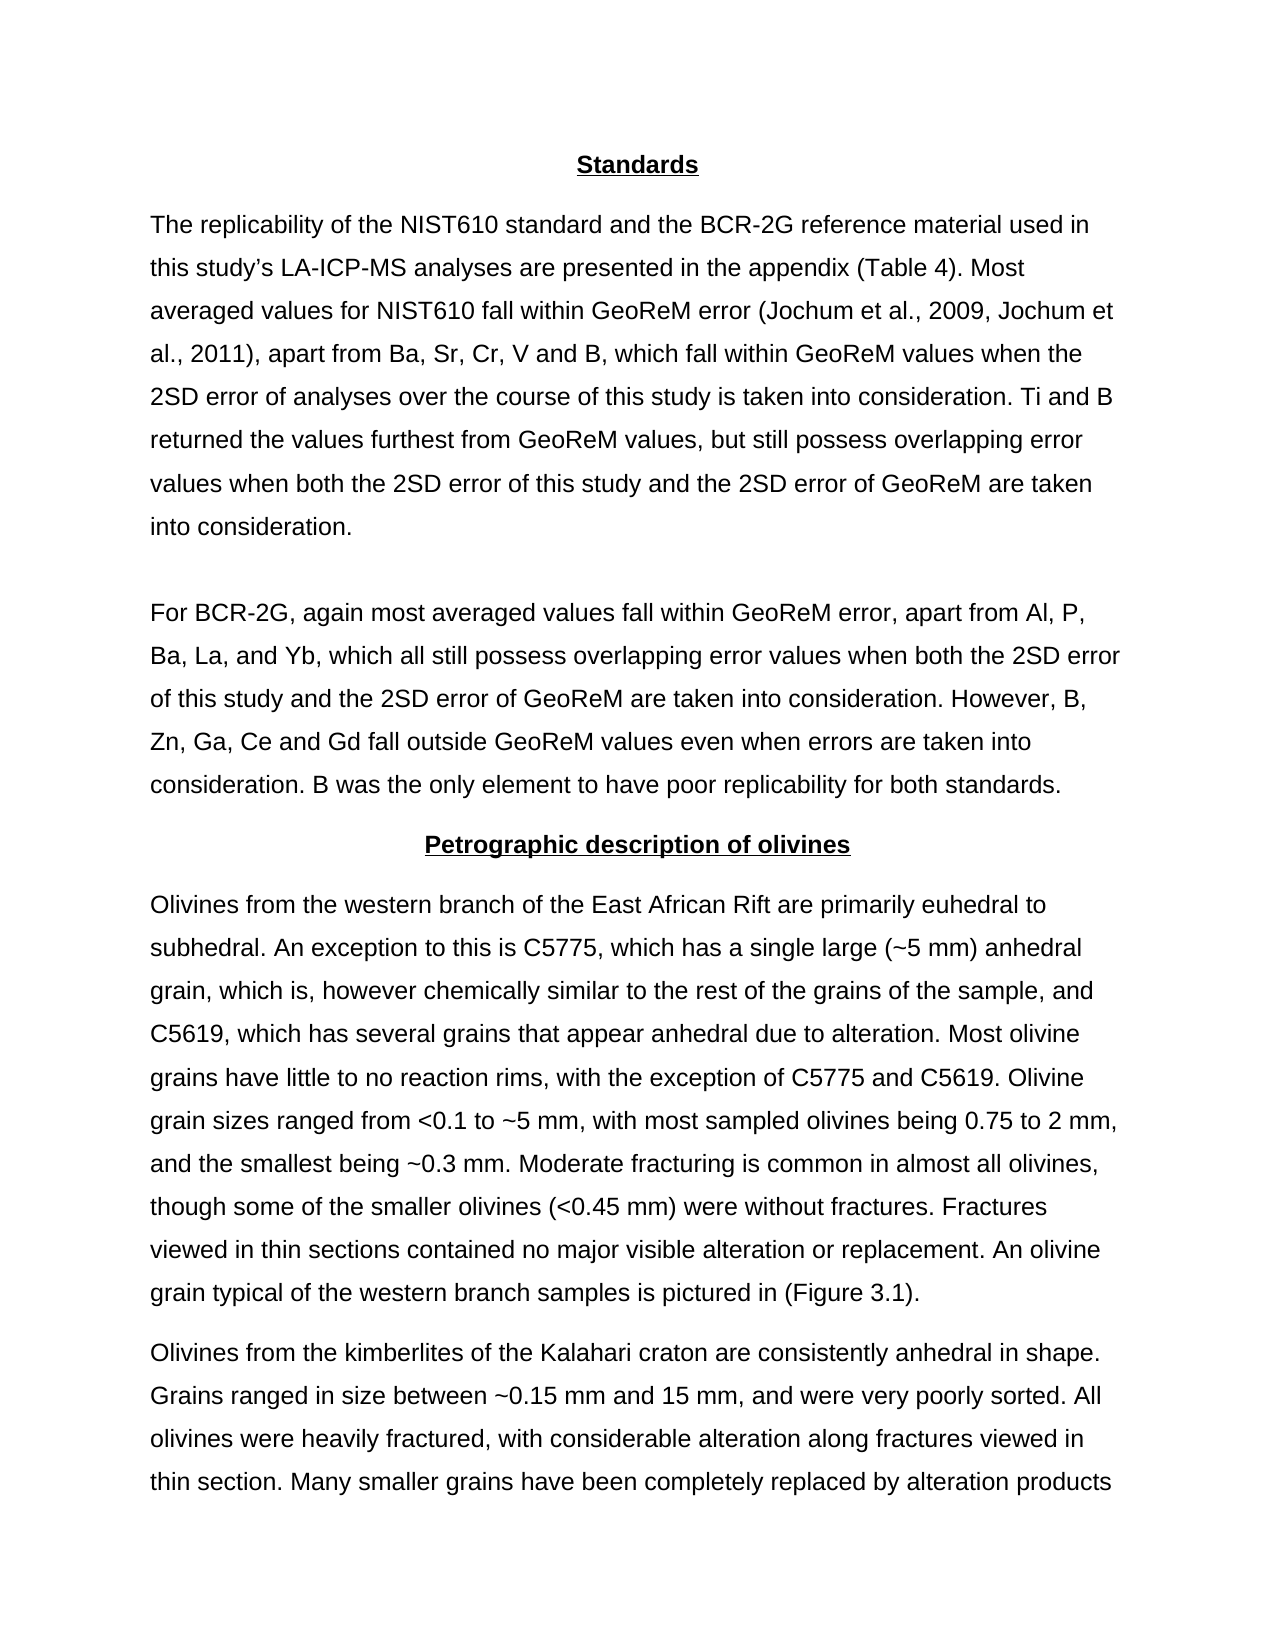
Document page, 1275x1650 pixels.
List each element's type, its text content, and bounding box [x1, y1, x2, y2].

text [150, 1338, 1125, 1496]
text Olivines from the western branch of the East African Rift are primarily euhedral to subhedral. An exception to this is C5775, which has a single large (~5 mm) anhedral grain, which is, however chemically similar to the rest of the grains of the sample, and C5619, which has several grains that appear anhedral due to alteration. Most olivine grains have little to no reaction rims, with the exception of C5775 and C5619. Olivine grain sizes ranged from <0.1 to ~5 mm, with most sampled olivines being 0.75 to 2 mm, and the smallest being ~0.3 mm. Moderate fracturing is common in almost all olivines, though some of the smaller olivines (<0.45 mm) were without fractures. Fractures viewed in thin sections contained no major visible alteration or replacement. An olivine grain typical of the western branch samples is pictured in (Figure 3.1). [150, 890, 1125, 1307]
text The replicability of the NIST610 standard and the BCR-2G reference material used in this study’s LA-ICP-MS analyses are presented in the appendix (Table 4). Most averaged values for NIST610 fall within GeoReM error (Jochum et al., 2009, Jochum et al., 2011), apart from Ba, Sr, Cr, V and B, which fall within GeoReM values when the 2SD error of analyses over the course of this study is taken into consideration. Ti and B returned the values furthest from GeoReM values, but still possess overlapping error values when both the 2SD error of this study and the 2SD error of GeoReM are taken into consideration. For BCR-2G, again most averaged values fall within GeoReM error, apart from Al, P, Ba, La, and Yb, which all still possess overlapping error values when both the 2SD error of this study and the 2SD error of GeoReM are taken into consideration. However, B, Zn, Ga, Ce and Gd fall outside GeoReM values even when errors are taken into consideration. B was the only element to have poor replicability for both standards. [150, 210, 1125, 799]
text Standards [150, 150, 1125, 179]
text Petrographic description of olivines [150, 830, 1125, 859]
